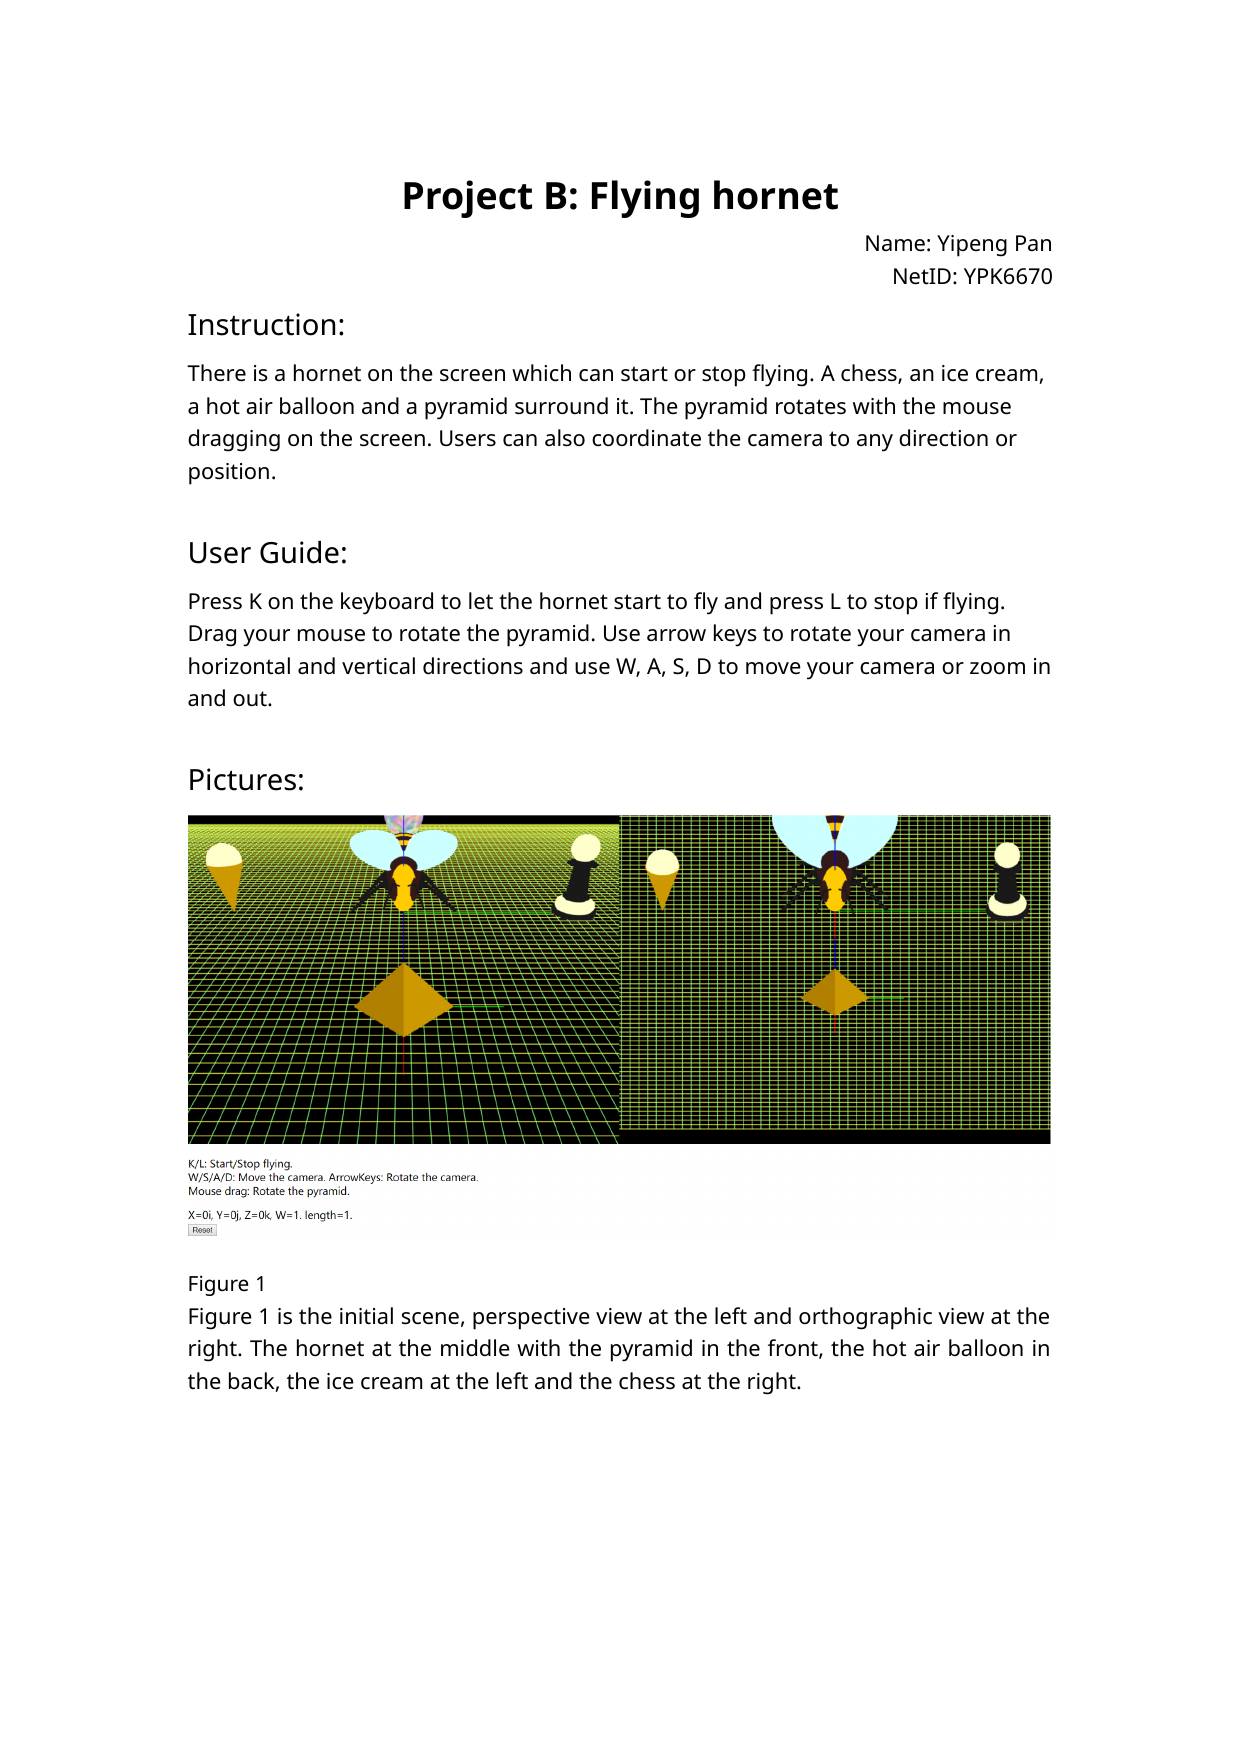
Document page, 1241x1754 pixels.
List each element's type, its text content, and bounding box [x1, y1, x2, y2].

text NetID: YPK6670 [187, 259, 1053, 292]
text User Guide: [187, 519, 1053, 584]
text Pictures: [187, 747, 1053, 812]
text Figure 1 is the initial scene, perspective view at the left and orthographic view at the right. The hornet at the middle with the pyramid in the front, the hot air balloon in the back, the ice cream at the left and the chess at the right. [187, 1299, 1053, 1397]
text Name: Yipeng Pan [187, 227, 1053, 259]
picture [187, 812, 1053, 1240]
text Project B: Flying hornet [187, 162, 1053, 227]
text Instruction: [187, 292, 1053, 357]
text There is a hornet on the screen which can start or stop flying. A chess, an ice cream, a hot air balloon and a pyramid surround it. The pyramid rotates with the mouse dragging on the screen. Users can also coordinate the camera to any direction or position. [187, 357, 1053, 487]
text Press K on the keyboard to let the hornet start to fly and press L to stop if flying. Drag your mouse to rotate the pyramid. Use arrow keys to rotate your camera in horizontal and vertical directions and use W, A, S, D to move your camera or zoom in and out. [187, 584, 1053, 714]
